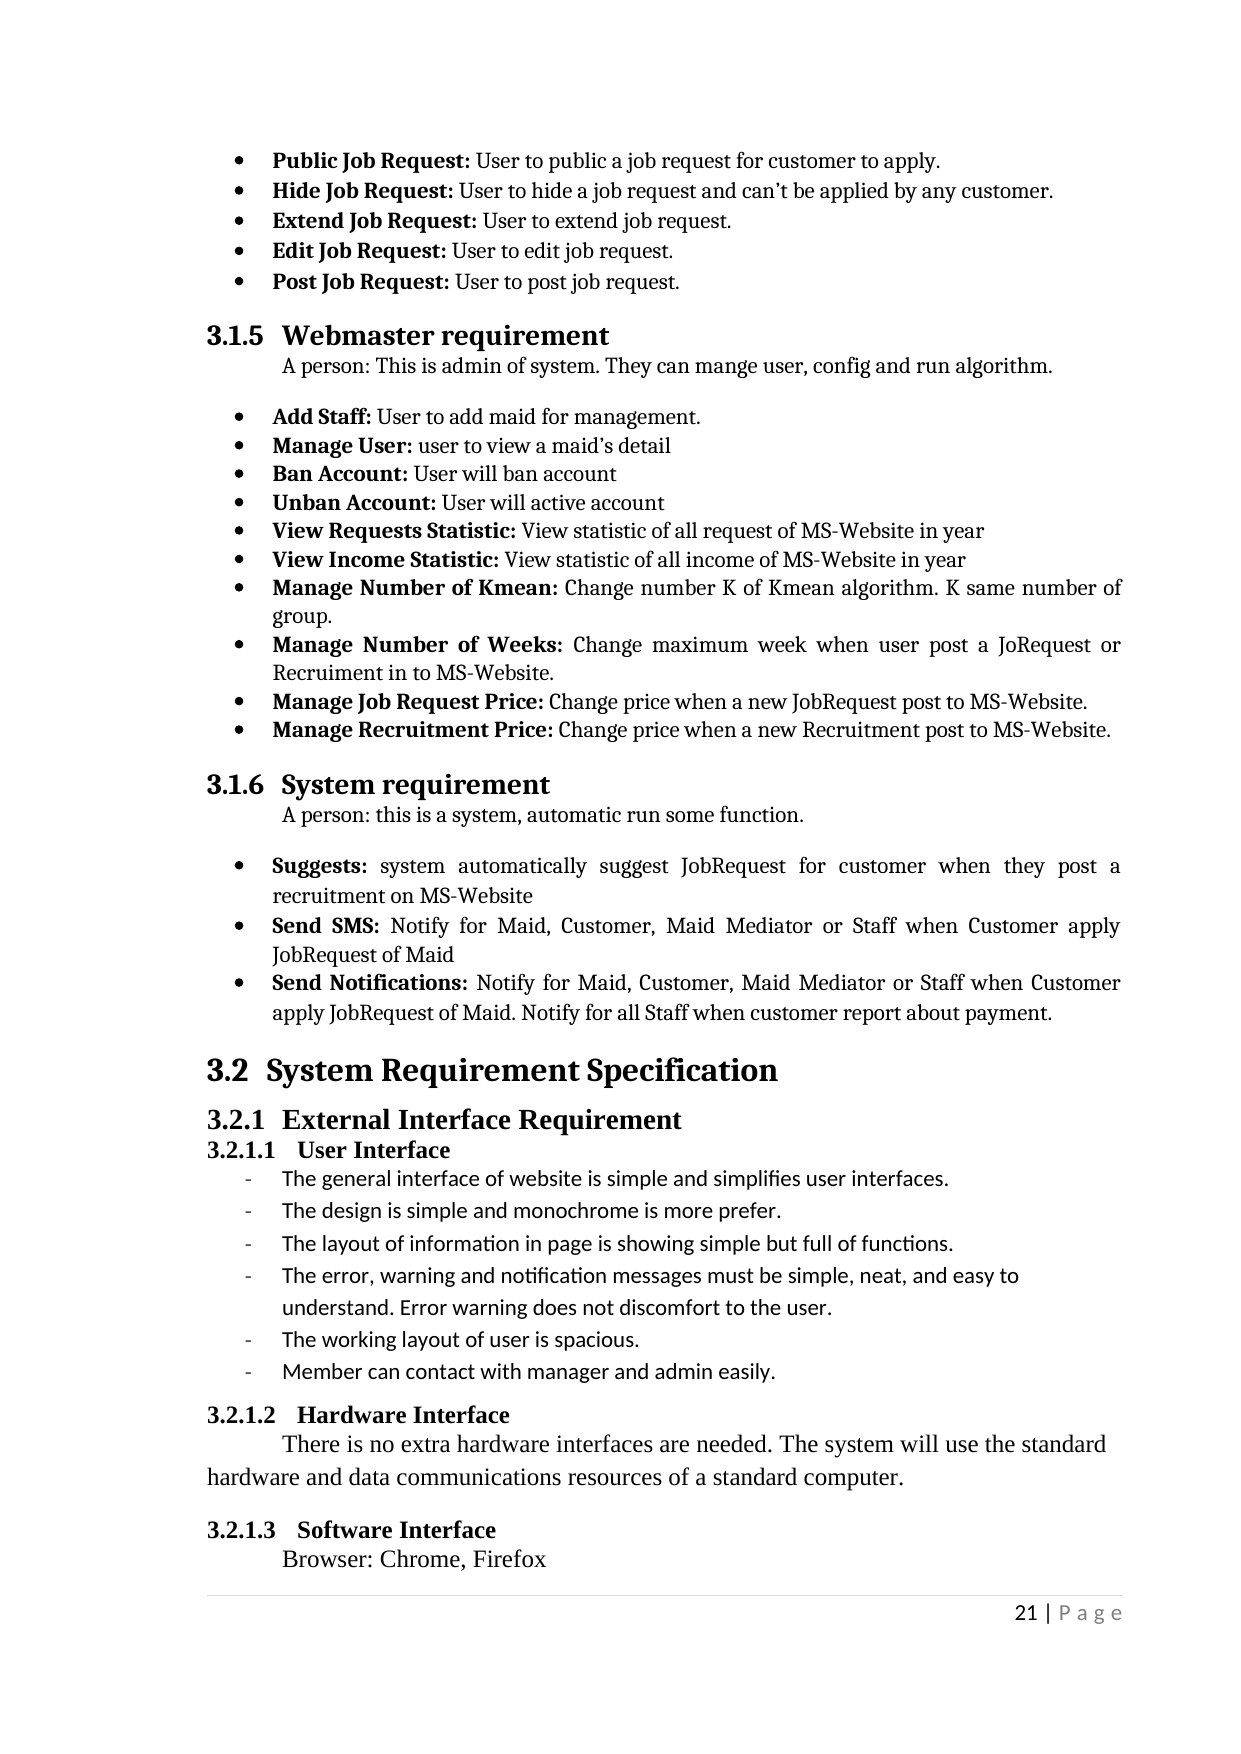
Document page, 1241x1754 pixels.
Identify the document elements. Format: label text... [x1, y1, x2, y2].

subtitle System requirement [207, 768, 1122, 802]
subtitle Webmaster requirement [207, 319, 1122, 353]
list The general interface of website is simple and simplifies user interfaces. [244, 1164, 1122, 1192]
list Send Notifications: Notify for Maid, Customer, Maid Mediator or Staff when Customer apply JobRequest of Maid. Notify for all Staff when customer report about payment. [235, 970, 1122, 1026]
subtitle External Interface Requirement [207, 1102, 1122, 1136]
list View Income Statistic: View statistic of all income of MS-Website in year [235, 546, 1122, 573]
list View Requests Statistic: View statistic of all request of MS-Website in year [235, 518, 1122, 544]
list Unban Account: User will active account [235, 489, 1122, 516]
list Manage Number of Kmean: Change number K of Kmean algorithm. K same number of group. [235, 575, 1122, 629]
list The layout of information in page is showing simple but full of functions. [244, 1229, 1122, 1257]
subtitle Hardware Interface [207, 1400, 1122, 1429]
list Edit Job Request: User to edit job request. [235, 238, 1122, 265]
subtitle User Interface [207, 1136, 1122, 1164]
list The error, warning and notification messages must be simple, neat, and easy to understand. Error warning does not discomfort to the user. [244, 1261, 1122, 1321]
list Public Job Request: User to public a job request for customer to apply. [235, 148, 1122, 174]
list Manage Recruitment Price: Change price when a new Recruitment post to MS-Website. [235, 717, 1122, 743]
text A person: this is a system, automatic run some function. [230, 802, 1122, 828]
list Member can contact with manager and admin easily. [244, 1357, 1122, 1385]
list Send SMS: Notify for Maid, Customer, Maid Mediator or Staff when Customer apply JobRequest of Maid [235, 913, 1122, 968]
list Hide Job Request: User to hide a job request and can’t be applied by any customer. [235, 178, 1122, 204]
subtitle System Requirement Specification [207, 1051, 1122, 1089]
list Manage Number of Weeks: Change maximum week when user post a JoRequest or Recruiment in to MS-Website. [235, 632, 1122, 686]
text There is no extra hardware interfaces are needed. The system will use the standard hardware and data communications resources of a standard computer. [207, 1429, 1122, 1491]
list Add Staff: User to add maid for management. [235, 404, 1122, 431]
text A person: This is admin of system. They can mange user, config and run algorithm. [230, 353, 1122, 379]
list Manage Job Request Price: Change price when a new JobRequest post to MS-Website. [235, 688, 1122, 715]
list The working layout of user is spacious. [244, 1325, 1122, 1353]
list Post Job Request: User to post job request. [235, 268, 1122, 295]
list Manage User: user to view a maid’s detail [235, 433, 1122, 459]
list Extend Job Request: User to extend job request. [235, 208, 1122, 234]
text Browser: Chrome, Firefox [207, 1544, 1122, 1573]
subtitle Software Interface [207, 1516, 1122, 1544]
list Ban Account: User will ban account [235, 461, 1122, 487]
list The design is simple and monochrome is more prefer. [244, 1196, 1122, 1224]
list Suggests: system automatically suggest JobRequest for customer when they post a recruitment on MS-Website [235, 853, 1122, 909]
